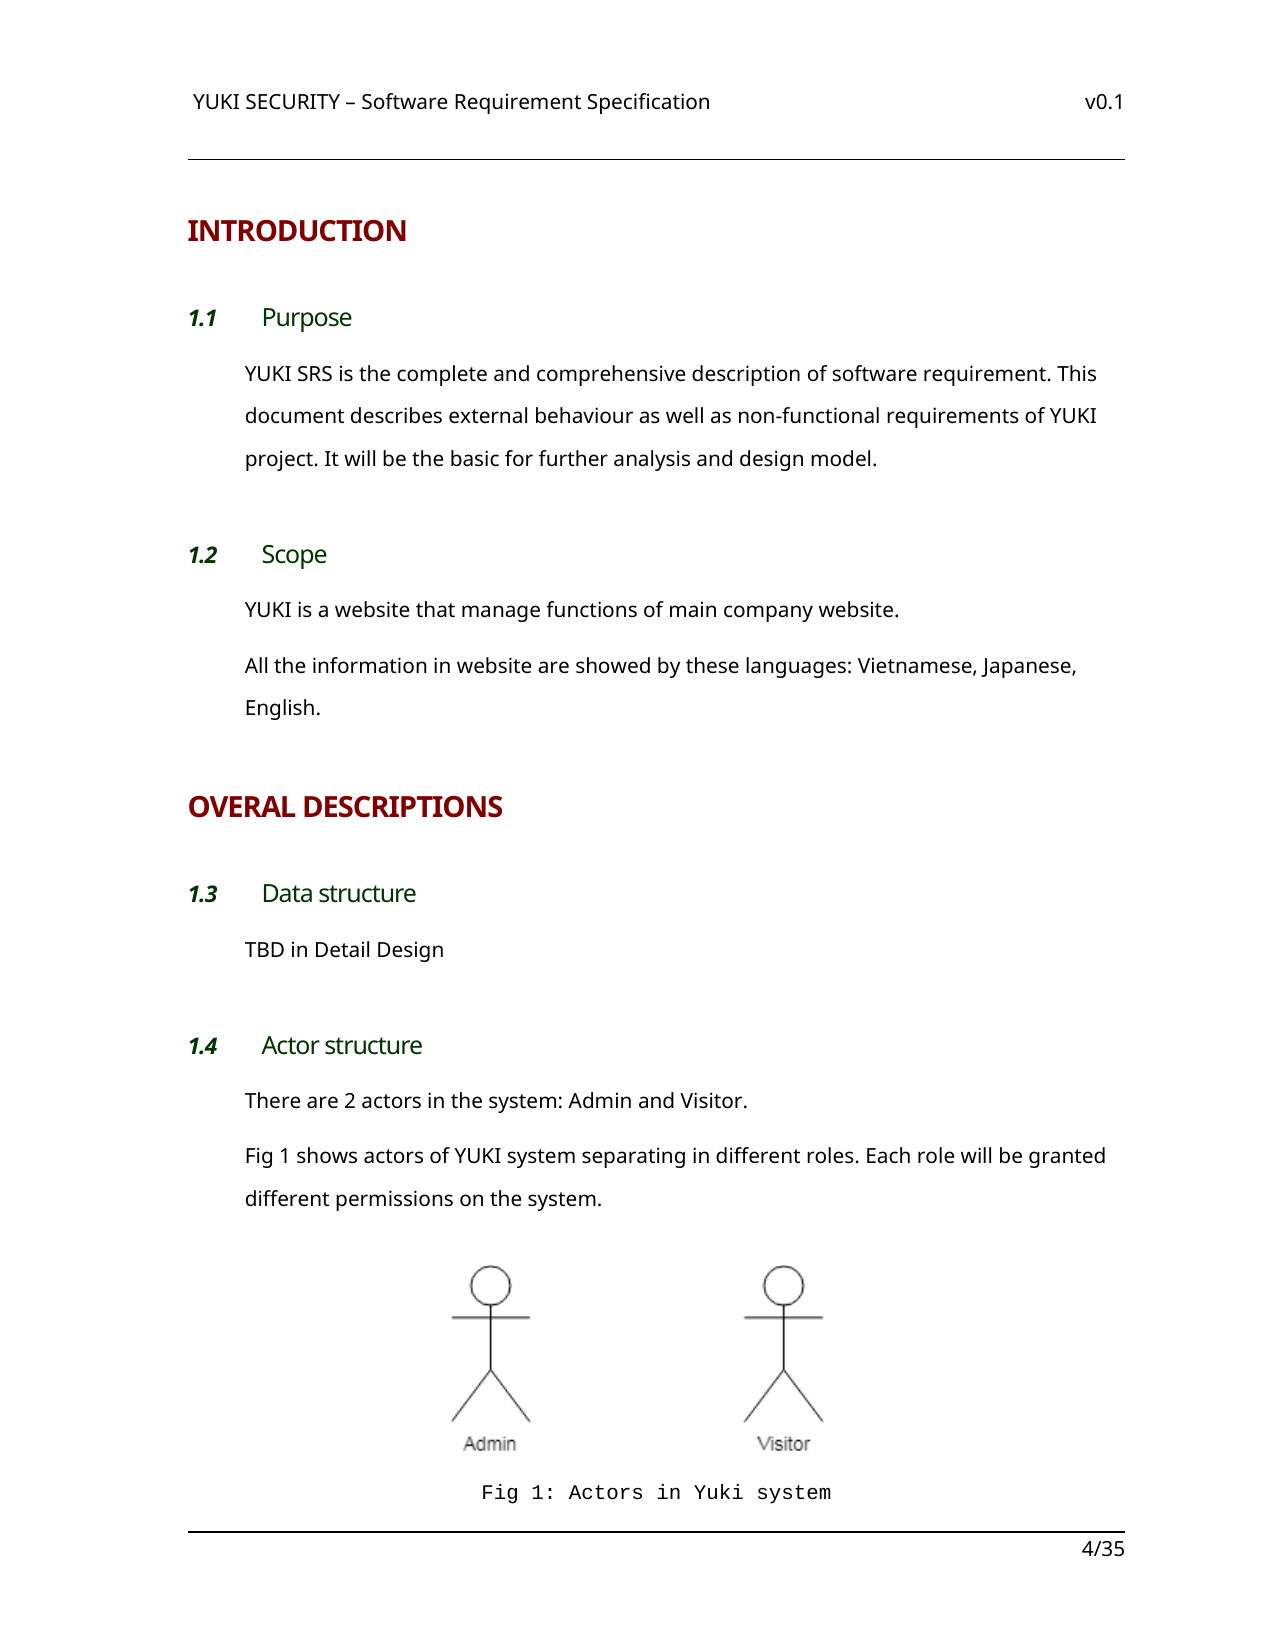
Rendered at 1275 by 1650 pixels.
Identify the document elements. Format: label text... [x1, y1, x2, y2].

subtitle Introduction [187, 210, 1125, 250]
subtitle overal descriptions [187, 786, 1125, 826]
subtitle Scope [187, 537, 1125, 571]
text There are 2 actors in the system: Admin and Visitor. [244, 1086, 1125, 1115]
picture [451, 1265, 824, 1476]
text YUKI SRS is the complete and comprehensive description of software requirement. This document describes external behaviour as well as non-functional requirements of YUKI project. It will be the basic for further analysis and design model. [244, 359, 1125, 472]
subtitle Purpose [187, 300, 1125, 334]
text All the information in website are showed by these languages: Vietnamese, Japanese, English. [244, 651, 1125, 722]
subtitle Data structure [187, 876, 1125, 910]
subtitle Actor structure [187, 1027, 1125, 1061]
text TBD in Detail Design [244, 935, 1125, 963]
text Fig 1 shows actors of YUKI system separating in different roles. Each role will be granted different permissions on the system. [244, 1141, 1125, 1212]
text YUKI is a website that manage functions of main company website. [244, 596, 1125, 624]
